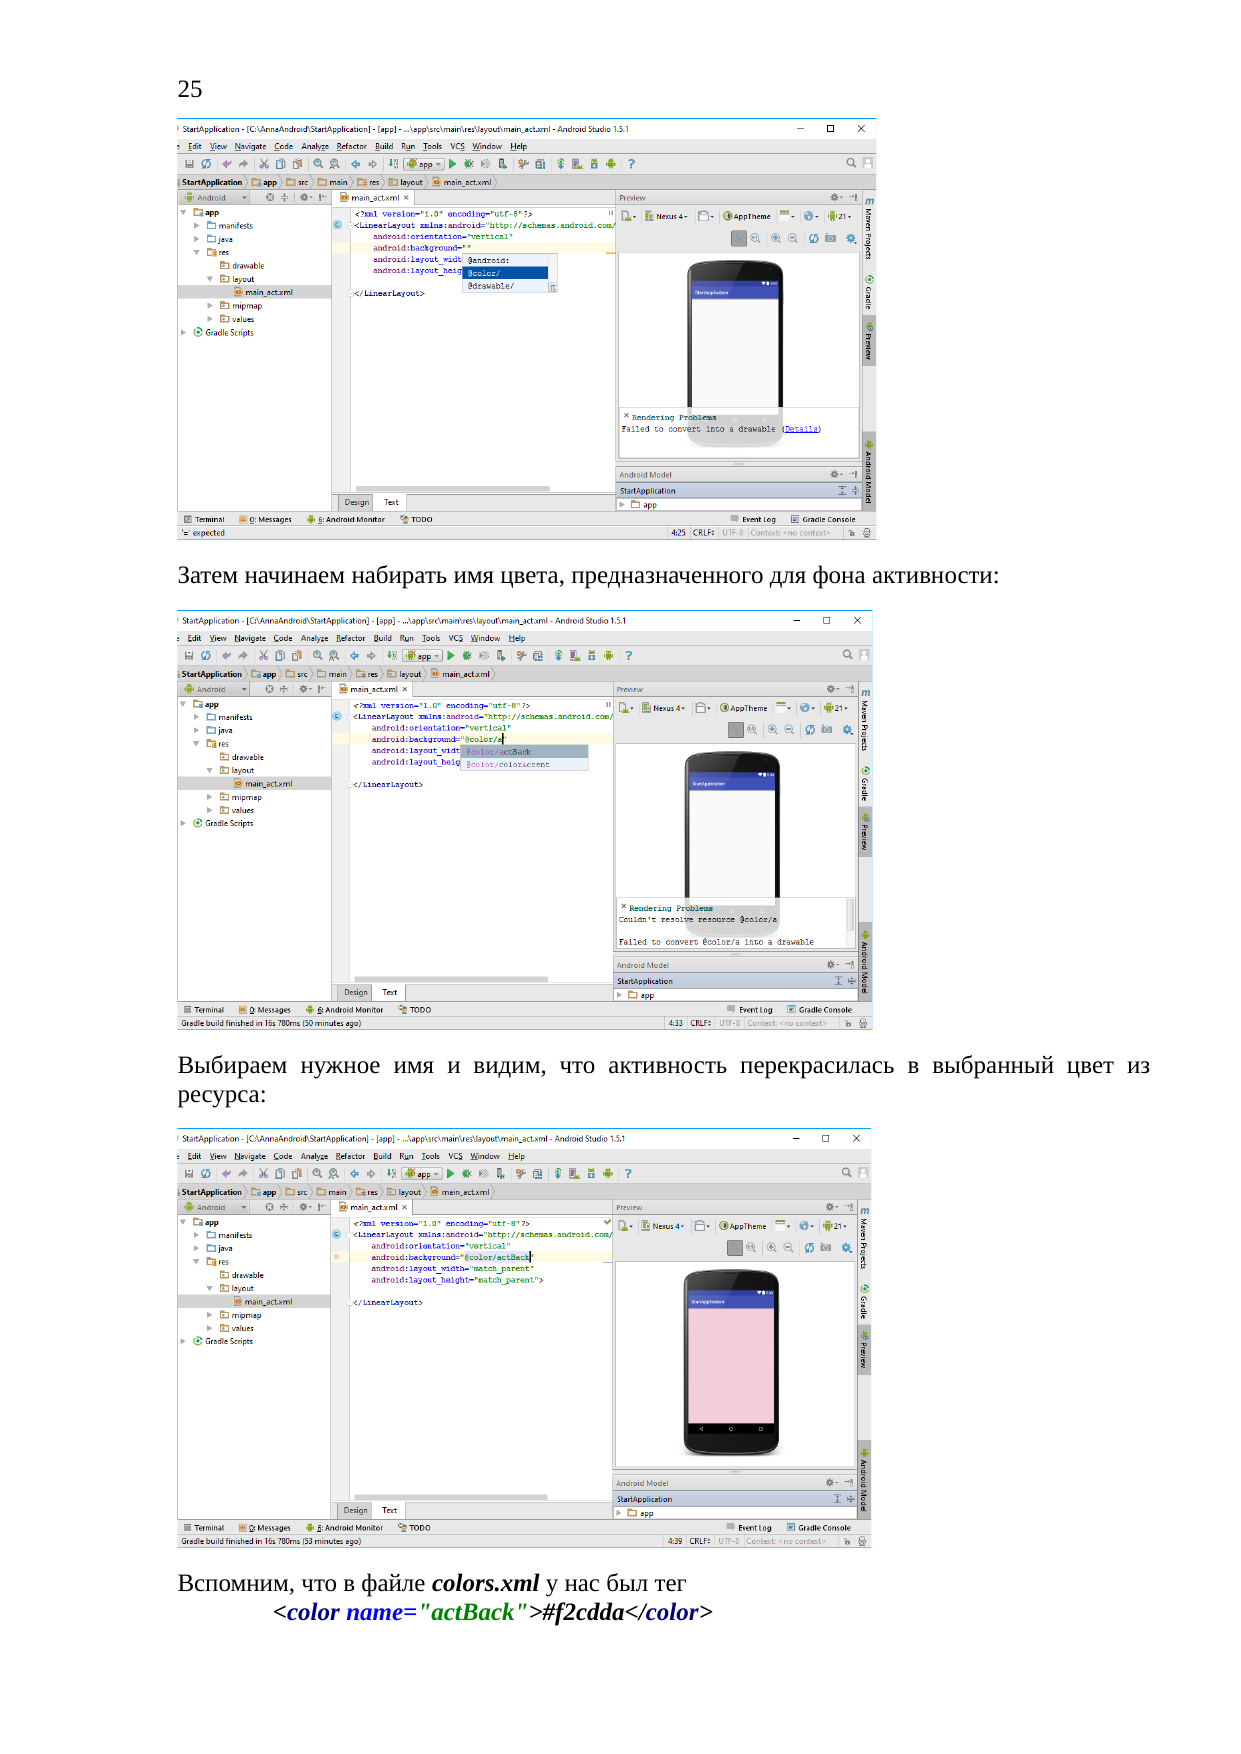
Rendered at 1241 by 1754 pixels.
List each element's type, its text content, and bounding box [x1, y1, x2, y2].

picture [177, 610, 873, 1030]
text Затем начинаем набирать имя цвета, предназначенного для фона активности: [177, 561, 1152, 589]
picture [177, 1128, 872, 1548]
picture [177, 118, 877, 540]
text Вспомним, что в файле colors.xml у нас был тег [177, 1568, 1152, 1597]
text Выбираем нужное имя и видим, что активность перекрасилась в выбранный цвет из ресурса: [177, 1050, 1152, 1108]
text <color name="actBack">#f2cdda</color> [177, 1597, 1152, 1626]
